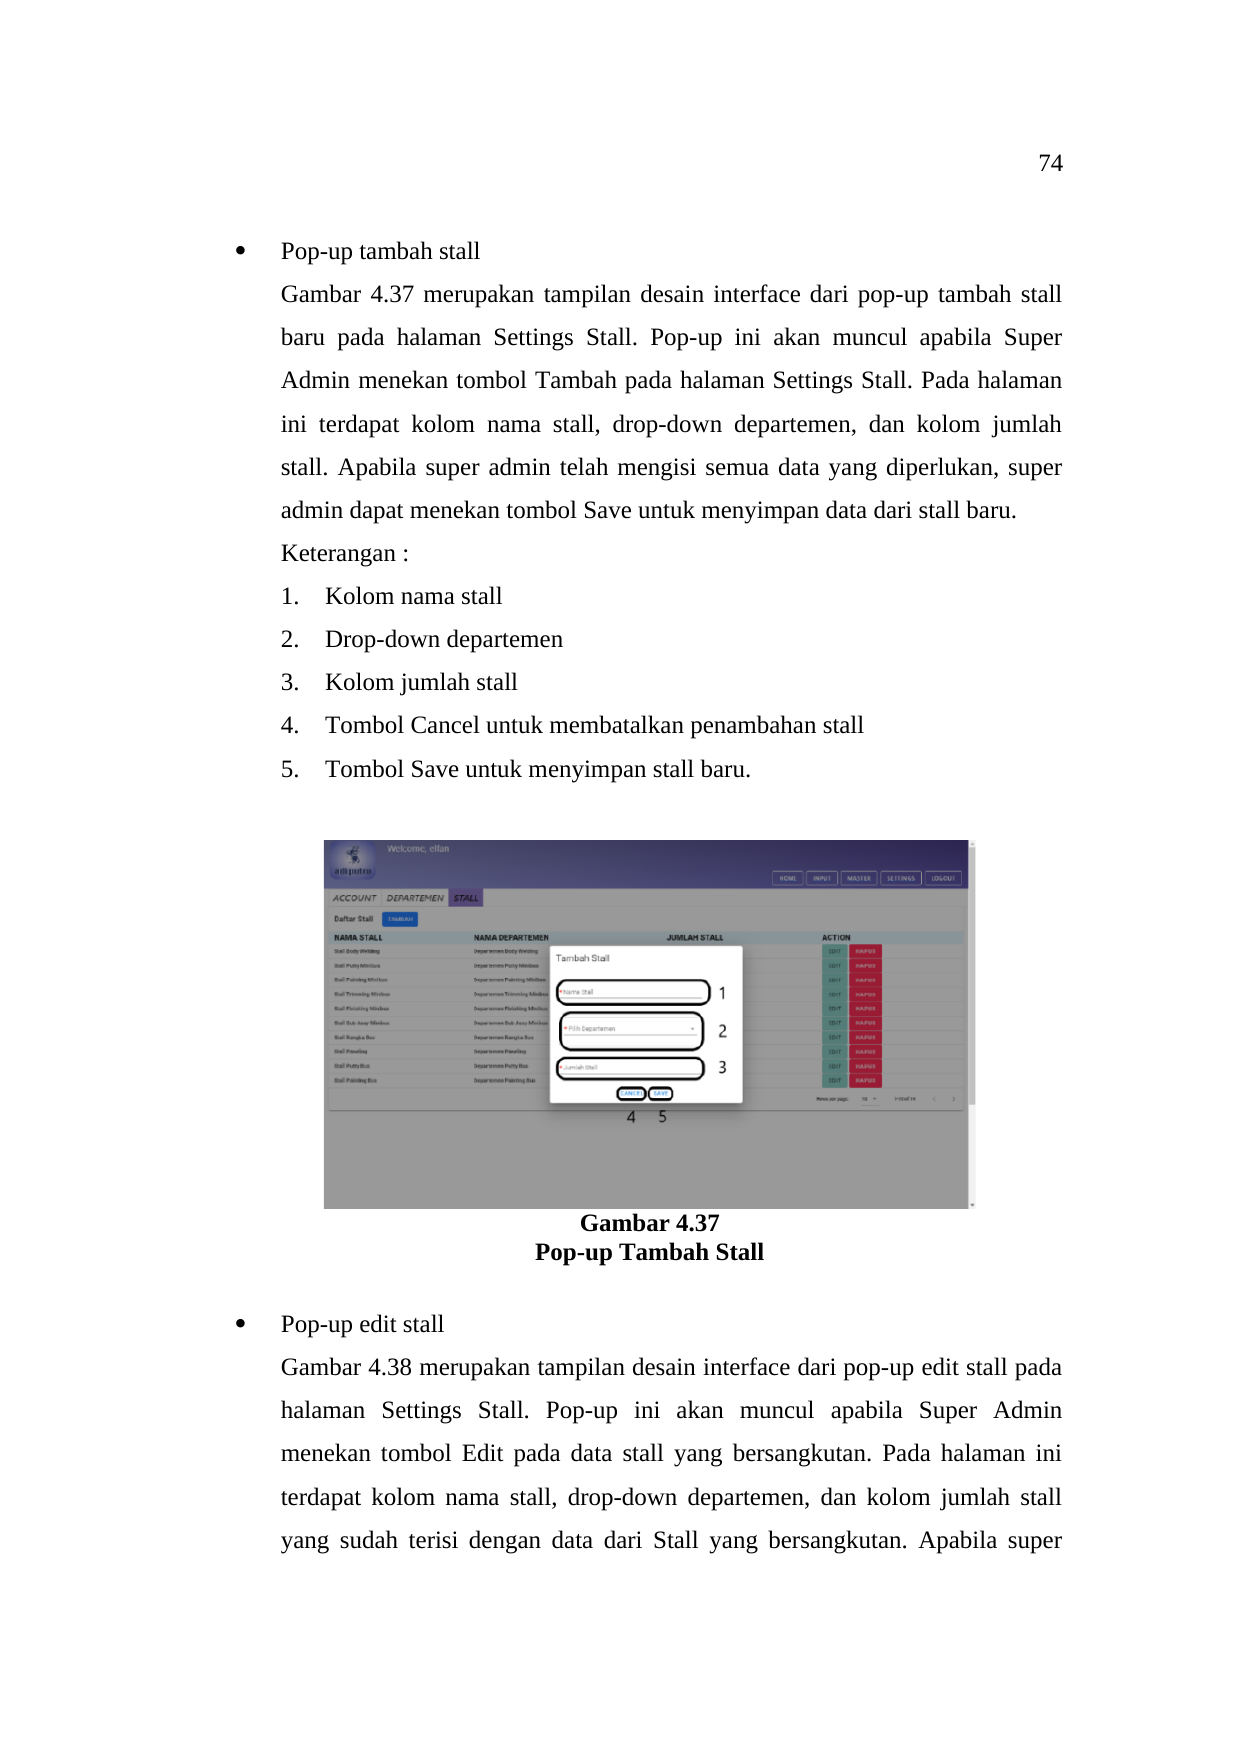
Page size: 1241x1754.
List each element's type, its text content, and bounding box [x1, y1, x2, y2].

text Gambar 4.37 Pop-up Tambah Stall [236, 1208, 1063, 1266]
text Keterangan : [281, 538, 1063, 567]
text Gambar 4.37 merupakan tampilan desain interface dari pop-up tambah stall baru pada halaman Settings Stall. Pop-up ini akan muncul apabila Super Admin menekan tombol Tambah pada halaman Settings Stall. Pada halaman ini terdapat kolom nama stall, drop-down departemen, dan kolom jumlah stall. Apabila super admin telah mengisi semua data yang diperlukan, super admin dapat menekan tombol Save untuk menyimpan data dari stall baru. [281, 279, 1063, 524]
list Drop-down departemen [281, 624, 1063, 653]
list Tombol Cancel untuk membatalkan penambahan stall [281, 711, 1063, 739]
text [281, 1352, 1063, 1553]
list Kolom nama stall [281, 581, 1063, 610]
list Pop-up edit stall [236, 1309, 1063, 1338]
list Kolom jumlah stall [281, 667, 1063, 696]
list Tombol Save untuk menyimpan stall baru. [281, 754, 1063, 782]
list Pop-up tambah stall [236, 236, 1063, 265]
picture [323, 840, 976, 1209]
